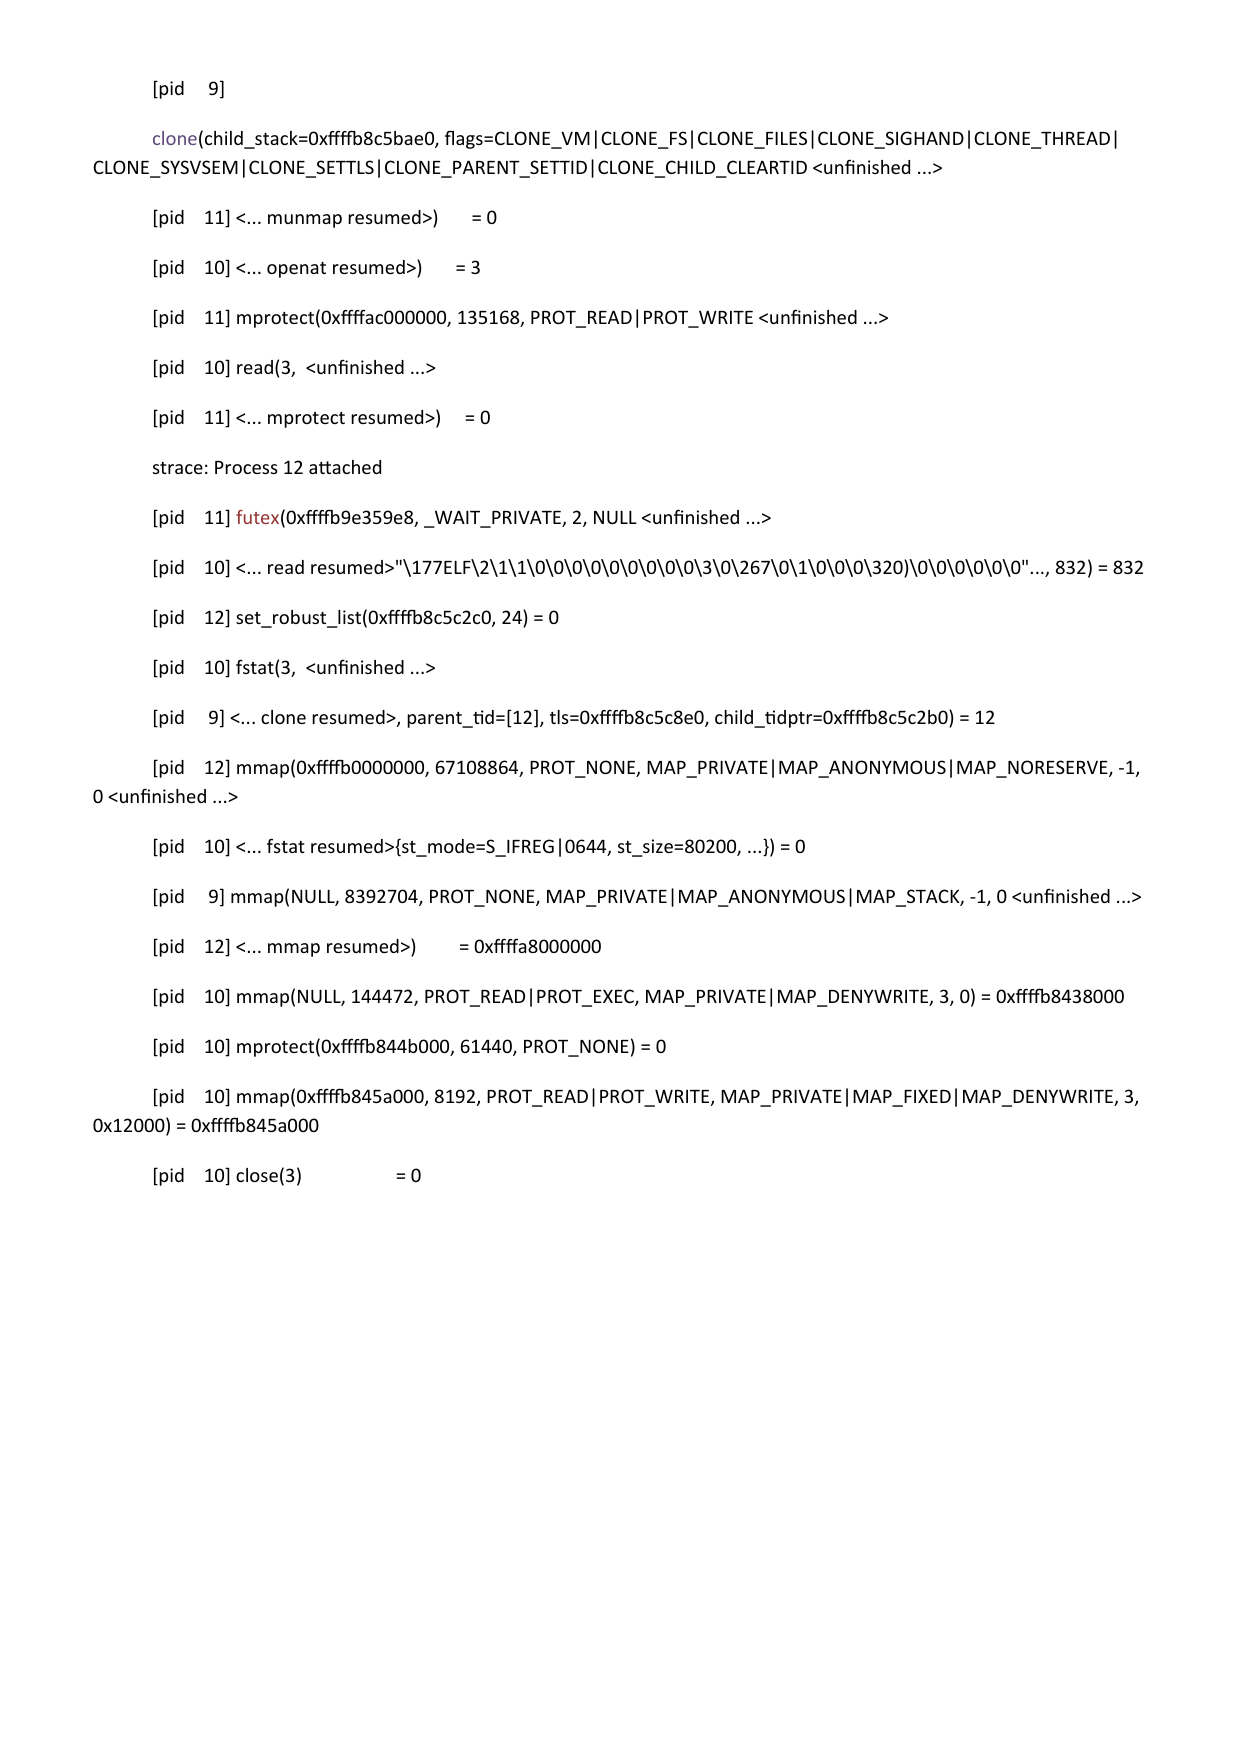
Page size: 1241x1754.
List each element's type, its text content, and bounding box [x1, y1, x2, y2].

text [pid 11] mprotect(0xffffac000000, 135168, PROT_READ|PROT_WRITE <unfinished ...> [93, 304, 1147, 329]
text [pid 10] fstat(3, <unfinished ...> [93, 654, 1147, 679]
text [pid 10] mprotect(0xffffb844b000, 61440, PROT_NONE) = 0 [93, 1033, 1147, 1059]
text [pid 10] <... openat resumed>) = 3 [93, 254, 1147, 279]
text [pid 11] futex(0xffffb9e359e8, _WAIT_PRIVATE, 2, NULL <unfinished ...> [93, 504, 1147, 529]
text [pid 12] <... mmap resumed>) = 0xffffa8000000 [93, 933, 1147, 959]
text [pid 9] [93, 75, 1147, 100]
text clone(child_stack=0xffffb8c5bae0, flags=CLONE_VM|CLONE_FS|CLONE_FILES|CLONE_SIGHAND|CLONE_THREAD|CLONE_SYSVSEM|CLONE_SETTLS|CLONE_PARENT_SETTID|CLONE_CHILD_CLEARTID <unfinished ...> [93, 125, 1147, 179]
text [pid 10] read(3, <unfinished ...> [93, 354, 1147, 379]
text [pid 10] <... read resumed>"\177ELF\2\1\1\0\0\0\0\0\0\0\0\0\3\0\267\0\1\0\0\0\320)\0\0\0\0\0\0"..., 832) = 832 [93, 554, 1147, 579]
text [pid 10] <... fstat resumed>{st_mode=S_IFREG|0644, st_size=80200, ...}) = 0 [93, 833, 1147, 859]
text [pid 11] <... mprotect resumed>) = 0 [93, 404, 1147, 429]
text [pid 11] <... munmap resumed>) = 0 [93, 204, 1147, 229]
text [pid 12] set_robust_list(0xffffb8c5c2c0, 24) = 0 [93, 604, 1147, 629]
text strace: Process 12 attached [93, 454, 1147, 479]
text [pid 10] mmap(NULL, 144472, PROT_READ|PROT_EXEC, MAP_PRIVATE|MAP_DENYWRITE, 3, 0) = 0xffffb8438000 [93, 983, 1147, 1009]
text [pid 9] <... clone resumed>, parent_tid=[12], tls=0xffffb8c5c8e0, child_tidptr=0xffffb8c5c2b0) = 12 [93, 704, 1147, 729]
text [pid 12] mmap(0xffffb0000000, 67108864, PROT_NONE, MAP_PRIVATE|MAP_ANONYMOUS|MAP_NORESERVE, -1, 0 <unfinished ...> [93, 754, 1147, 809]
text [pid 10] close(3) = 0 [93, 1162, 1147, 1188]
text [pid 9] mmap(NULL, 8392704, PROT_NONE, MAP_PRIVATE|MAP_ANONYMOUS|MAP_STACK, -1, 0 <unfinished ...> [93, 883, 1147, 909]
text [pid 10] mmap(0xffffb845a000, 8192, PROT_READ|PROT_WRITE, MAP_PRIVATE|MAP_FIXED|MAP_DENYWRITE, 3, 0x12000) = 0xffffb845a000 [93, 1083, 1147, 1138]
